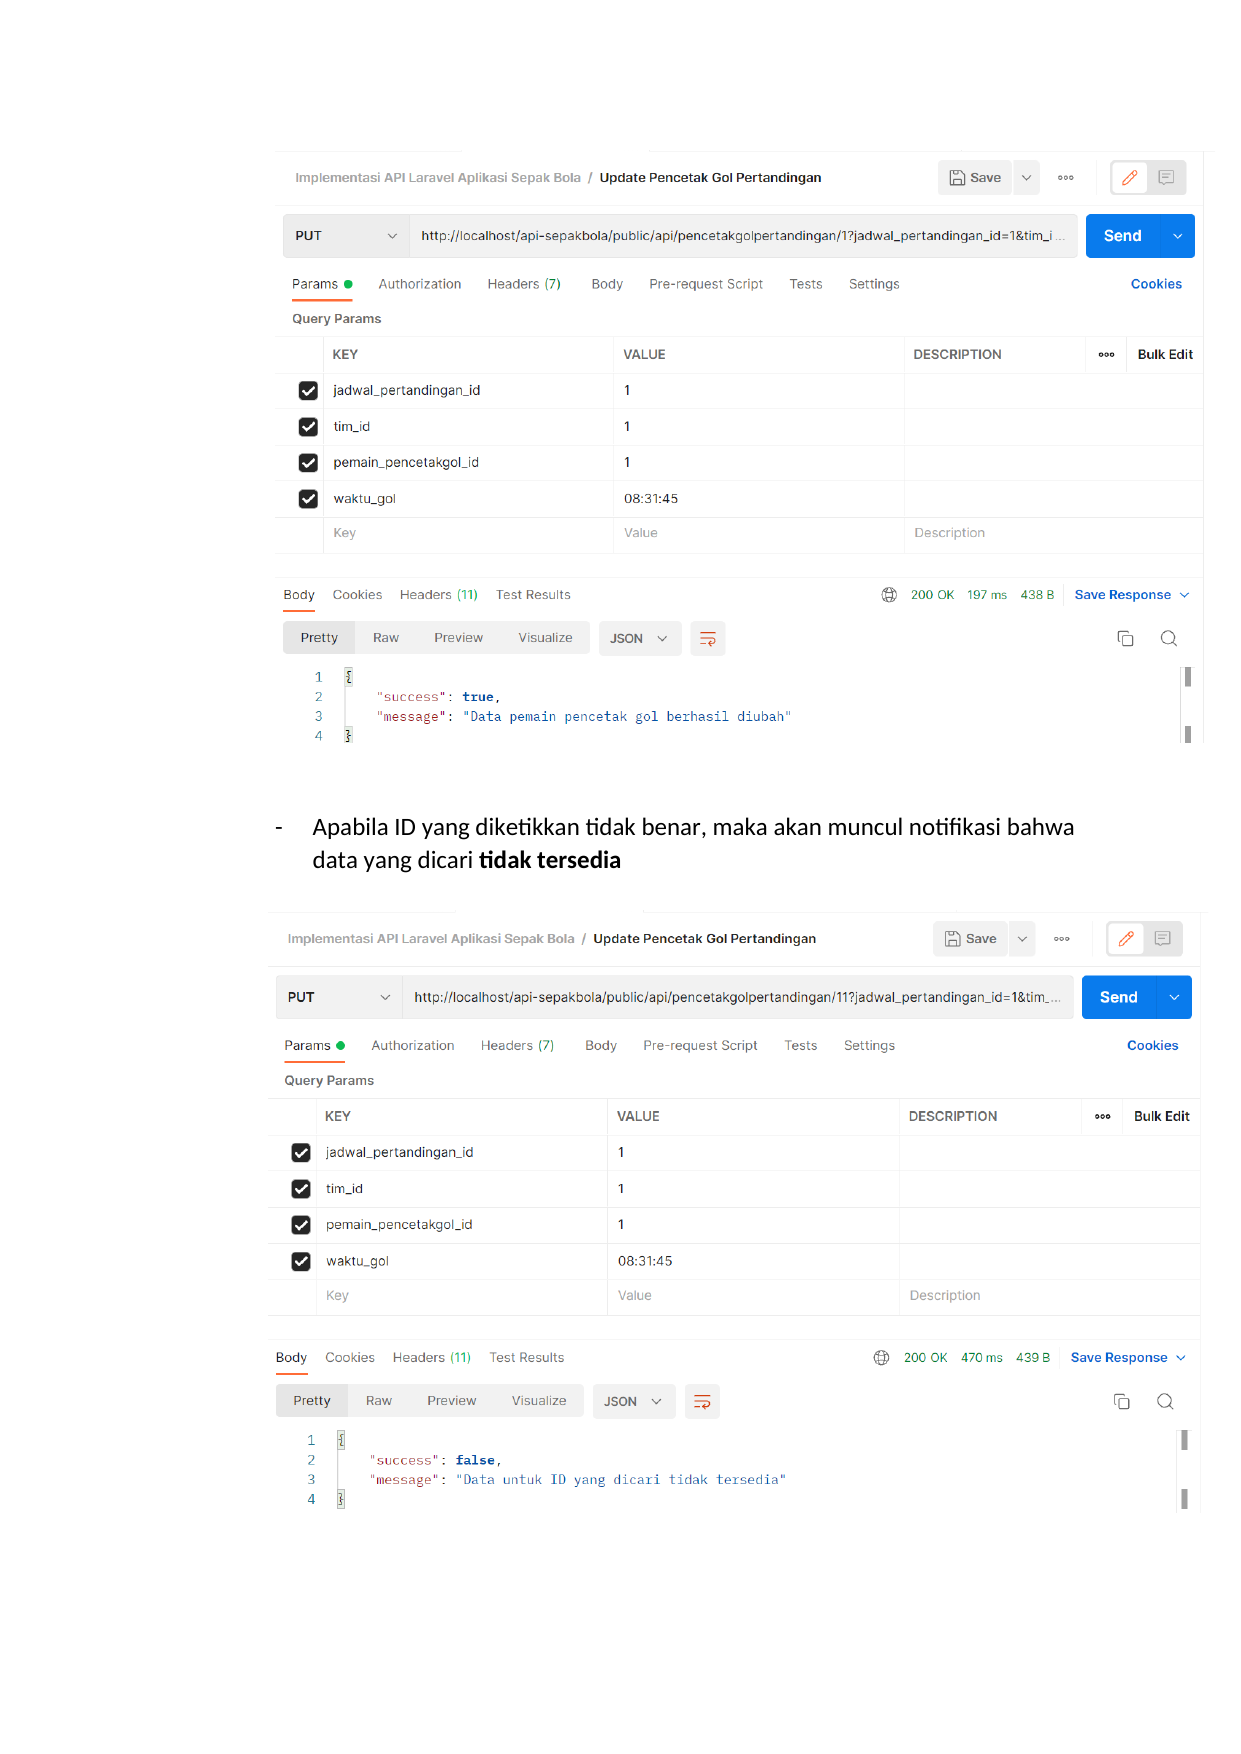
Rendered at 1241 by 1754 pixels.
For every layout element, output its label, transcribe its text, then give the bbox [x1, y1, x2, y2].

picture [268, 910, 1209, 1513]
list Apabila ID yang diketikkan tidak benar, maka akan muncul notifikasi bahwa data yang dicari tidak tersedia [275, 811, 1090, 875]
picture [275, 150, 1216, 743]
